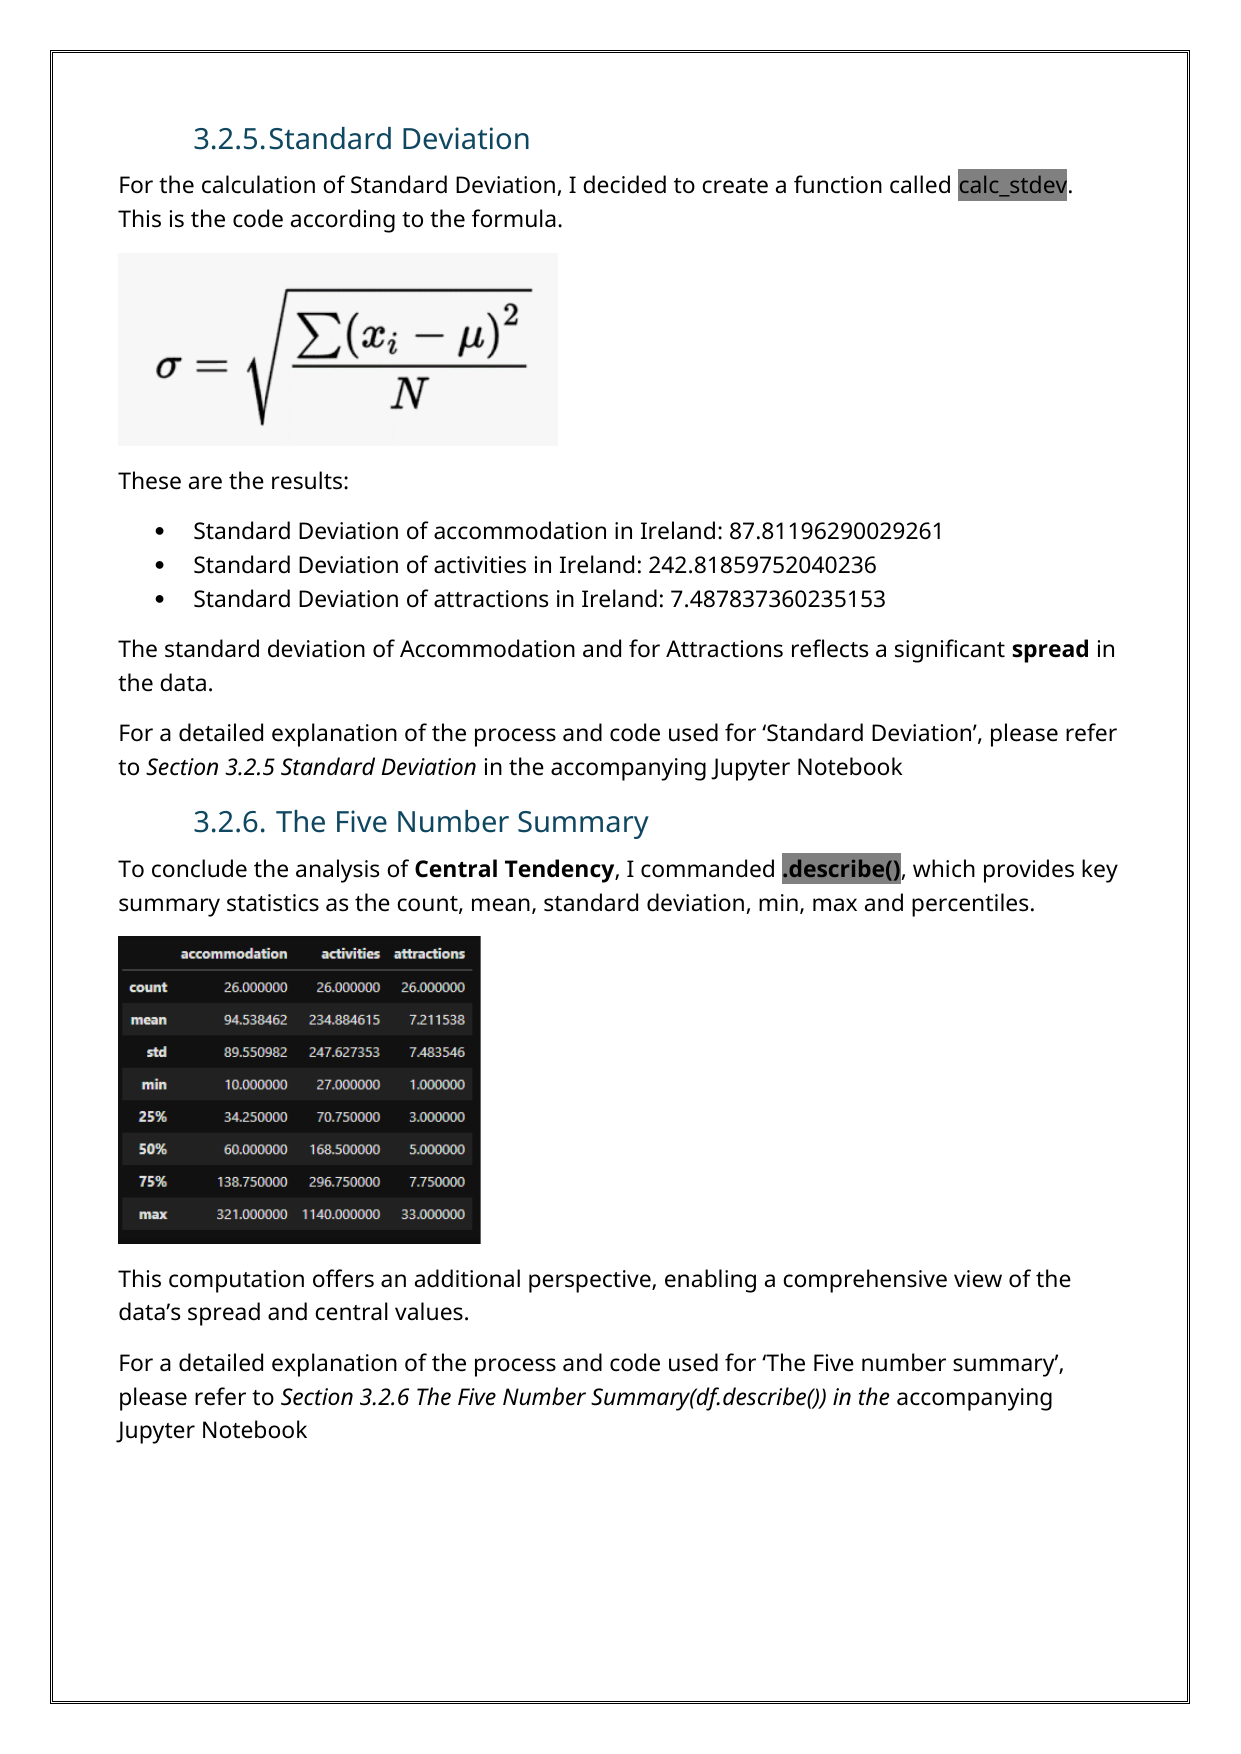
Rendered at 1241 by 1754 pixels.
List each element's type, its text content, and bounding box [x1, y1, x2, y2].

text For a detailed explanation of the process and code used for ‘The Five number summary’, please refer to Section 3.2.6 The Five Number Summary(df.describe()) in the accompanying Jupyter Notebook [118, 1347, 1122, 1446]
picture [118, 936, 481, 1244]
text This computation offers an additional perspective, enabling a comprehensive view of the data’s spread and central values. [118, 1263, 1122, 1328]
text These are the results: [118, 465, 1122, 496]
list Standard Deviation of activities in Ireland: 242.81859752040236 [156, 549, 1122, 580]
text For a detailed explanation of the process and code used for ‘Standard Deviation’, please refer to Section 3.2.5 Standard Deviation in the accompanying Jupyter Notebook [118, 717, 1122, 782]
text The standard deviation of Accommodation and for Attractions reflects a significant spread in the data. [118, 633, 1122, 698]
subtitle The Five Number Summary [193, 802, 1122, 841]
text To conclude the analysis of Central Tendency, I commanded .describe(), which provides key summary statistics as the count, mean, standard deviation, min, max and percentiles. [118, 853, 1122, 918]
list Standard Deviation of attractions in Ireland: 7.487837360235153 [156, 583, 1122, 614]
list Standard Deviation of accommodation in Ireland: 87.81196290029261 [156, 515, 1122, 547]
picture [118, 253, 559, 446]
text For the calculation of Standard Deviation, I decided to create a function called calc_stdev. This is the code according to the formula. [118, 169, 1122, 234]
subtitle Standard Deviation [193, 118, 1122, 158]
